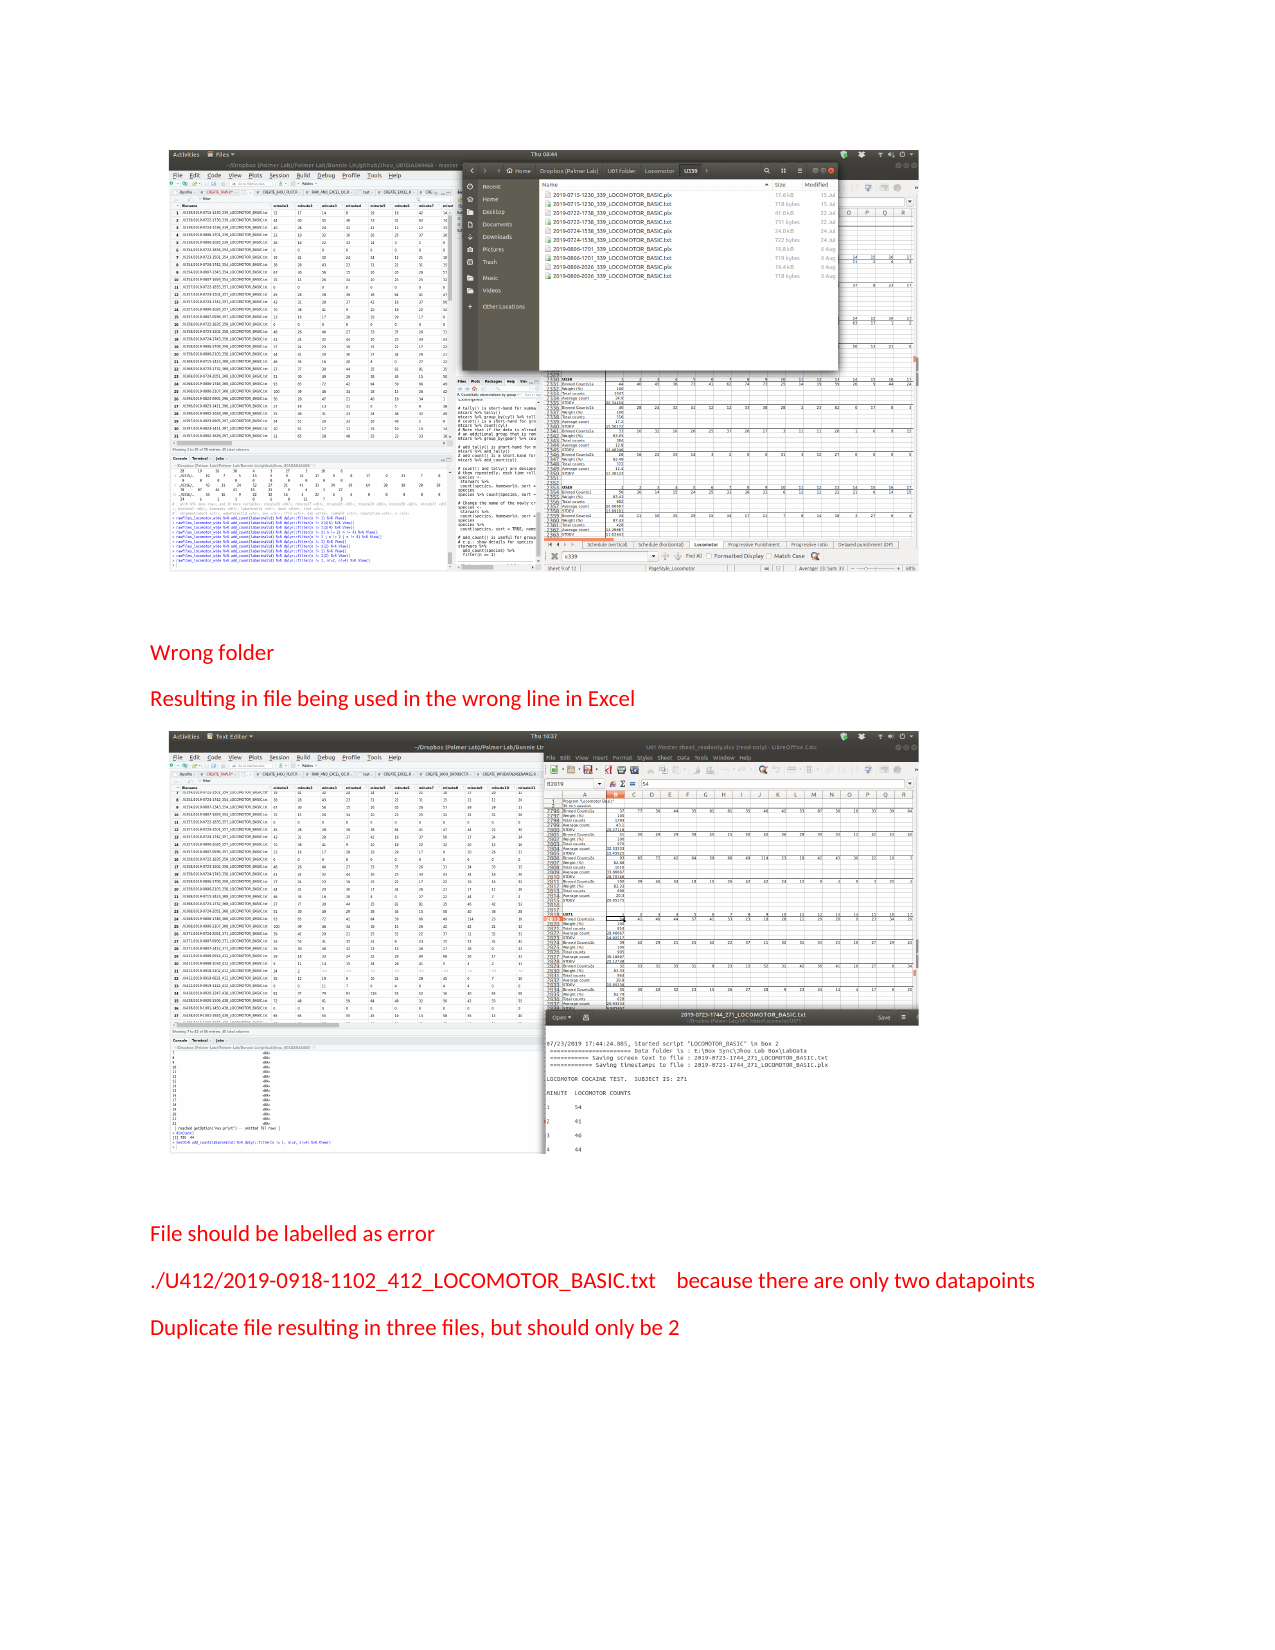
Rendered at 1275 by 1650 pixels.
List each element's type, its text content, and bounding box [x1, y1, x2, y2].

text Duplicate file resulting in three files, but should only be 2 [150, 1313, 1125, 1341]
text File should be labelled as error [150, 1219, 1125, 1247]
text ./U412/2019-0918-1102_412_LOCOMOTOR_BASIC.txt because there are only two datapoints [150, 1266, 1125, 1294]
text Wrong folder [150, 638, 1125, 666]
text Resulting in file being used in the wrong line in Excel [150, 684, 1125, 712]
